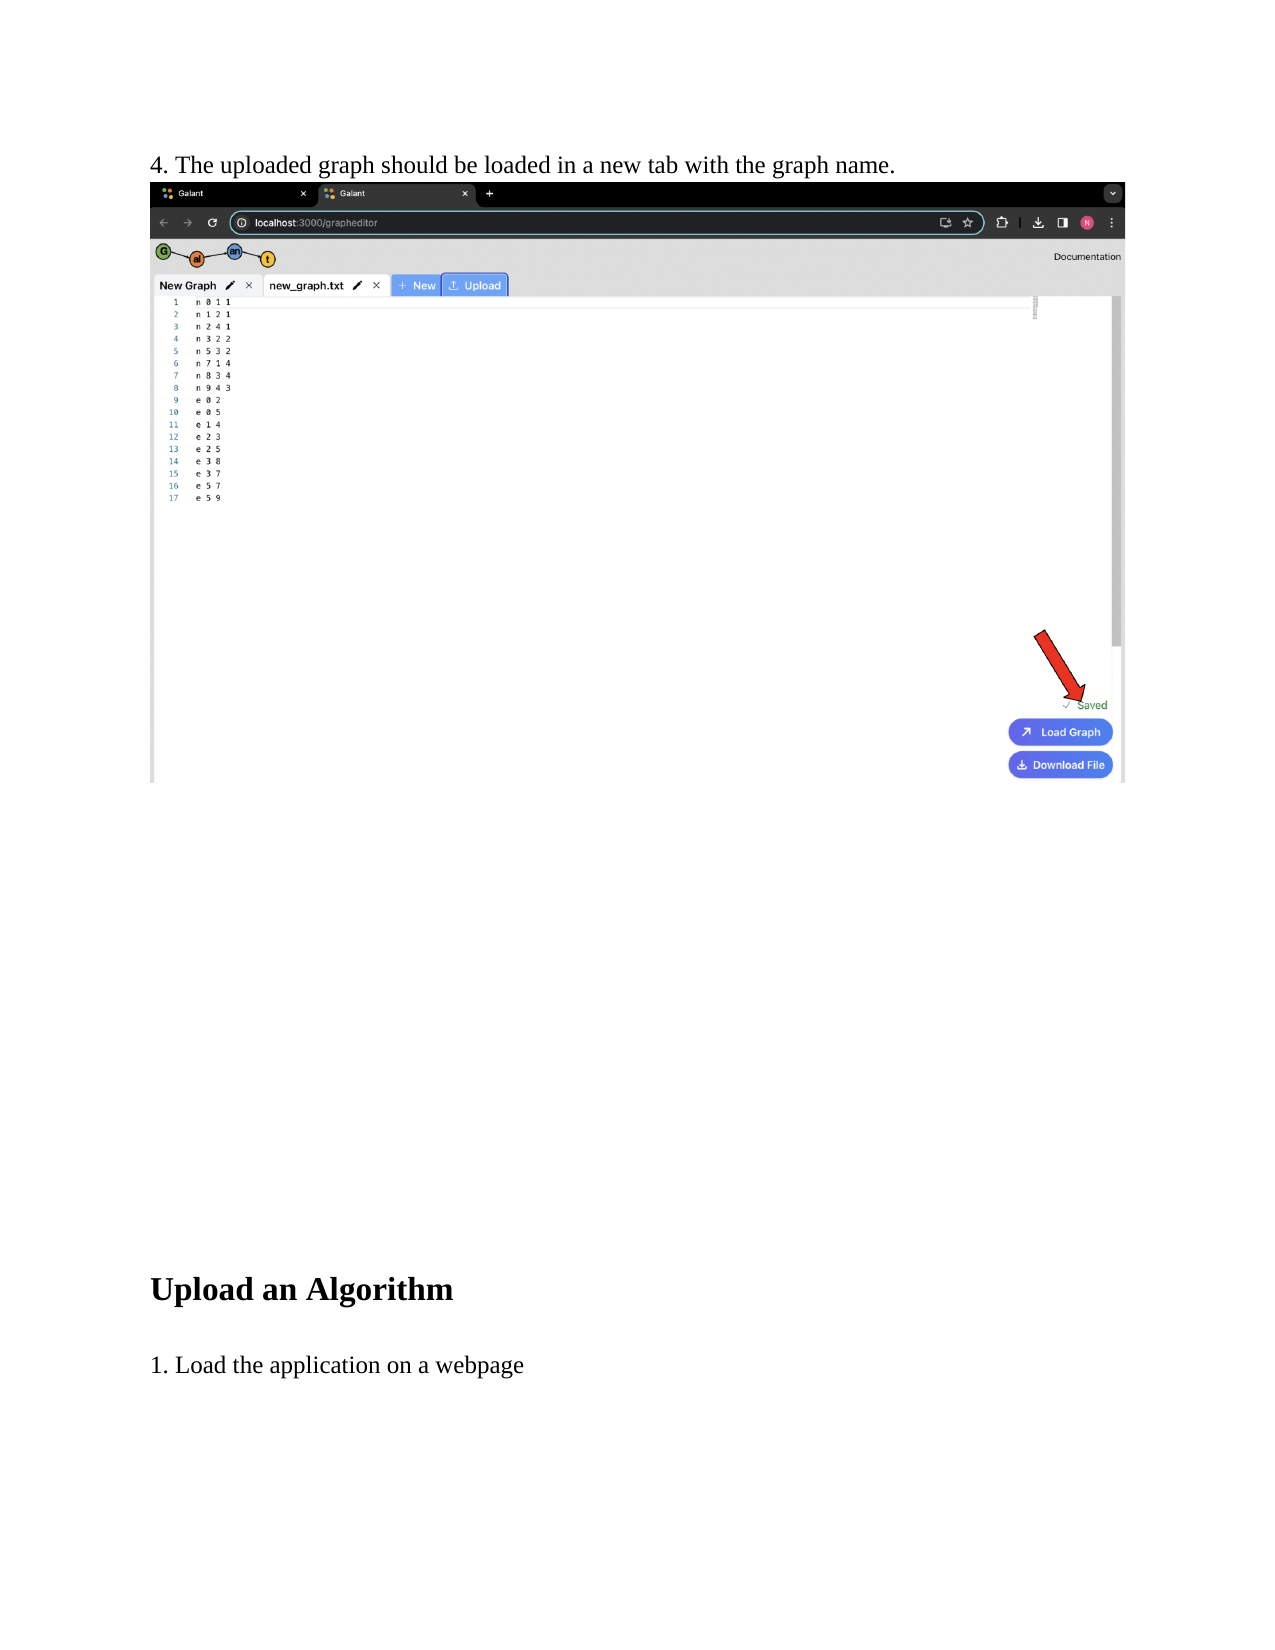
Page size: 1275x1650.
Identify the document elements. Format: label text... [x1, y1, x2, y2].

text 1. Load the application on a webpage [150, 1350, 1125, 1379]
subtitle Upload an Algorithm [150, 1269, 1125, 1307]
text 4. The uploaded graph should be loaded in a new tab with the graph name. [150, 150, 1125, 182]
picture [150, 182, 1125, 783]
